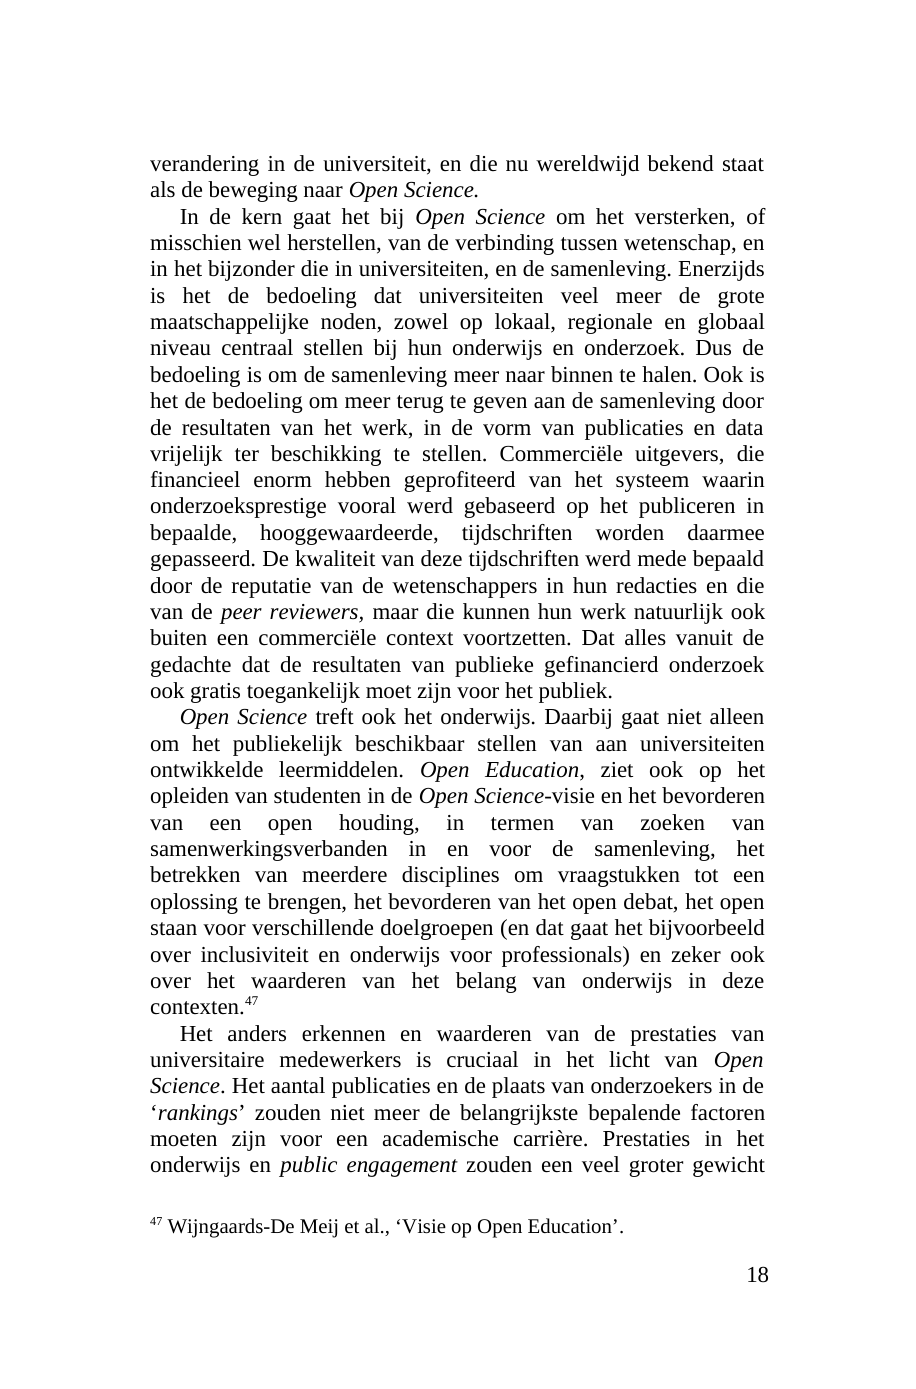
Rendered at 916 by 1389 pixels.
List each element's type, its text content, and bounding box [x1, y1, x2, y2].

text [150, 1020, 766, 1178]
text In de kern gaat het bij Open Science om het versterken, of misschien wel herstellen, van de verbinding tussen wetenschap, en in het bijzonder die in universiteiten, en de samenleving. Enerzijds is het de bedoeling dat universiteiten veel meer de grote maatschappelijke noden, zowel op lokaal, regionale en globaal niveau centraal stellen bij hun onderwijs en onderzoek. Dus de bedoeling is om de samenleving meer naar binnen te halen. Ook is het de bedoeling om meer terug te geven aan de samenleving door de resultaten van het werk, in de vorm van publicaties en data vrijelijk ter beschikking te stellen. Commerciële uitgevers, die financieel enorm hebben geprofiteerd van het systeem waarin onderzoeksprestige vooral werd gebaseerd op het publiceren in bepaalde, hooggewaardeerde, tijdschriften worden daarmee gepasseerd. De kwaliteit van deze tijdschriften werd mede bepaald door de reputatie van de wetenschappers in hun redacties en die van de peer reviewers, maar die kunnen hun werk natuurlijk ook buiten een commerciële context voortzetten. Dat alles vanuit de gedachte dat de resultaten van publieke gefinancierd onderzoek ook gratis toegankelijk moet zijn voor het publiek. [150, 203, 766, 703]
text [150, 150, 766, 203]
text Open Science treft ook het onderwijs. Daarbij gaat niet alleen om het publiekelijk beschikbaar stellen van aan universiteiten ontwikkelde leermiddelen. Open Education, ziet ook op het opleiden van studenten in de Open Science-visie en het bevorderen van een open houding, in termen van zoeken van samenwerkingsverbanden in en voor de samenleving, het betrekken van meerdere disciplines om vraagstukken tot een oplossing te brengen, het bevorderen van het open debat, het open staan voor verschillende doelgroepen (en dat gaat het bijvoorbeeld over inclusiviteit en onderwijs voor professionals) en zeker ook over het waarderen van het belang van onderwijs in deze contexten. [150, 703, 766, 1020]
